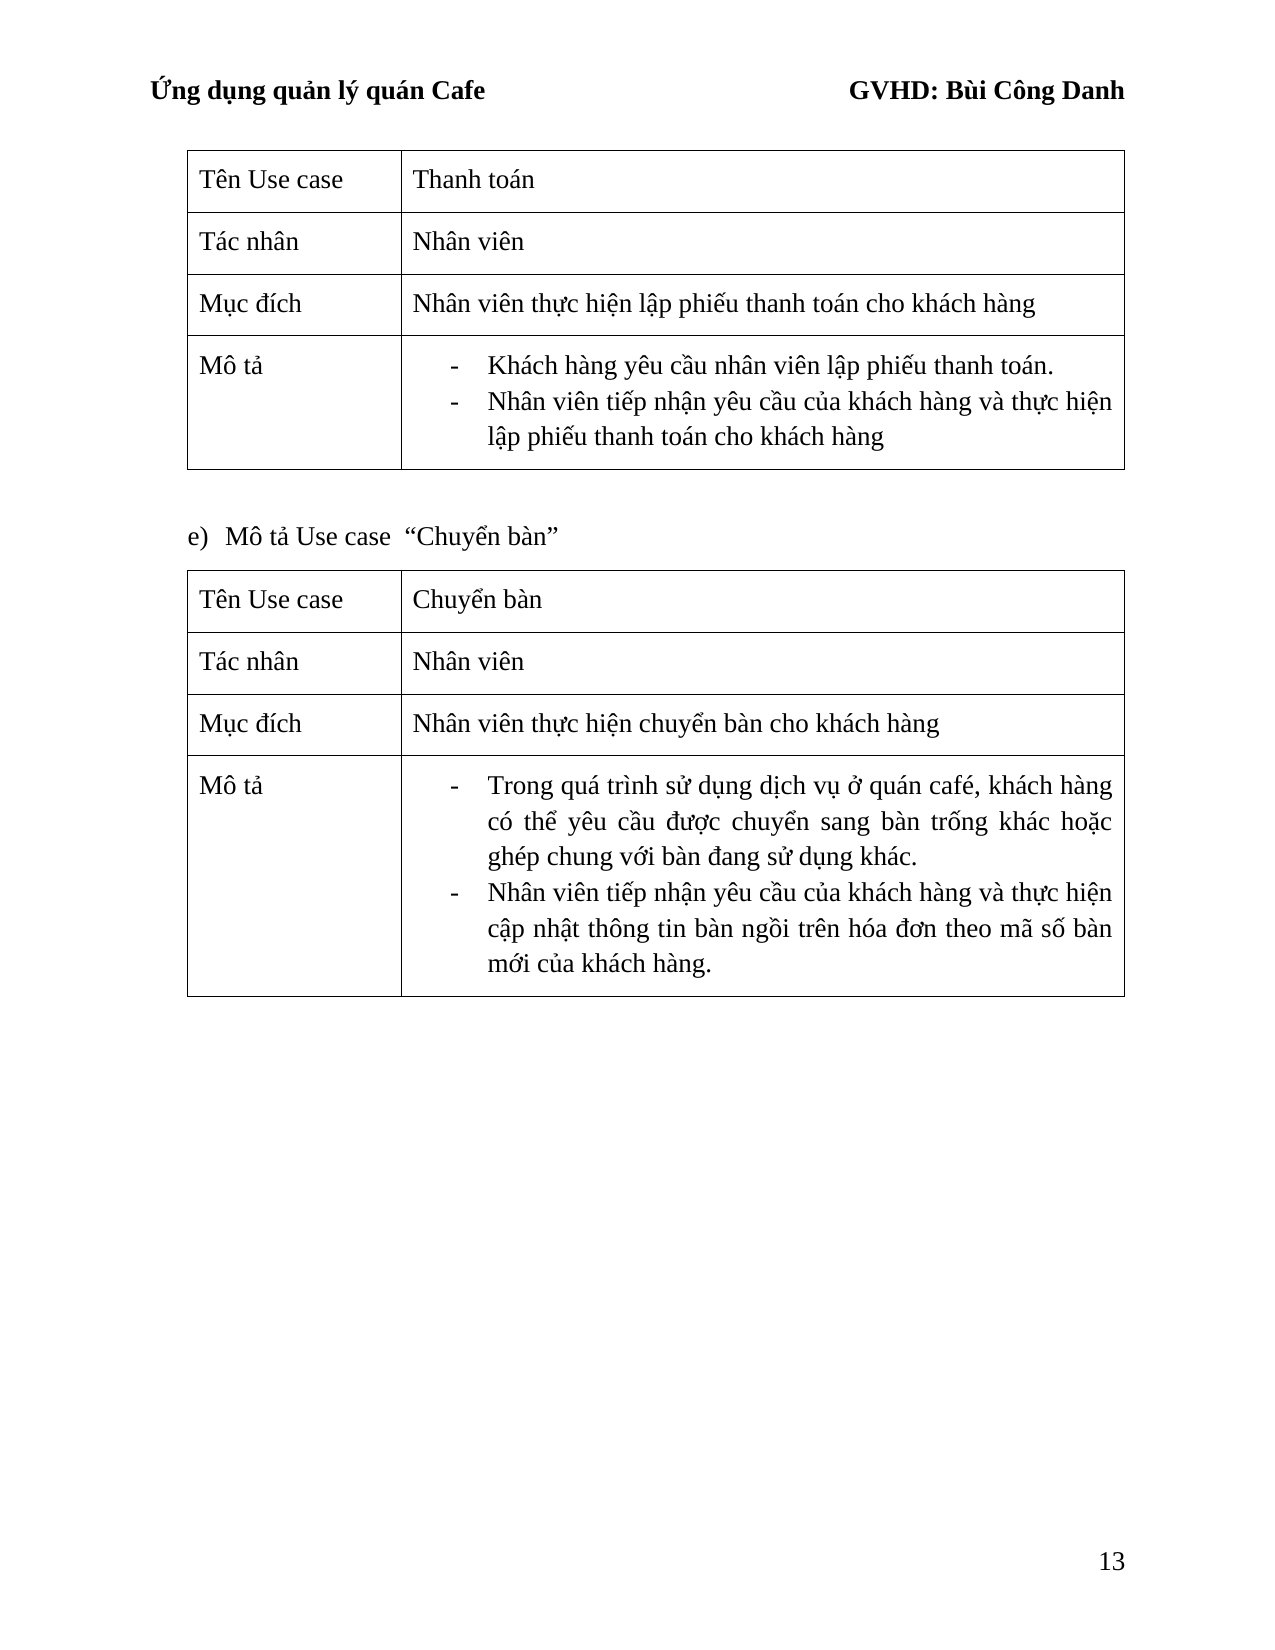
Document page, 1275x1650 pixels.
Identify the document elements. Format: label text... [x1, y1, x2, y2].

table_header Thanh toán [402, 151, 1124, 212]
table_cell Tác nhân [188, 633, 401, 693]
table_cell Khách hàng yêu cầu nhân viên lập phiếu thanh toán. Nhân viên tiếp nhận yêu cầu của khách hàng và thực hiện lập phiếu thanh toán cho khách hàng [402, 336, 1124, 468]
table_cell Trong quá trình sử dụng dịch vụ ở quán café, khách hàng có thể yêu cầu được chuyển sang bàn trống khác hoặc ghép chung với bàn đang sử dụng khác. Nhân viên tiếp nhận yêu cầu của khách hàng và thực hiện cập nhật thông tin bàn ngồi trên hóa đơn theo mã số bàn mới của khách hàng. [402, 756, 1124, 996]
table_cell Mô tả [188, 336, 401, 468]
table_cell Mô tả [188, 756, 401, 996]
table_cell Nhân viên [402, 633, 1124, 693]
table_cell Nhân viên thực hiện lập phiếu thanh toán cho khách hàng [402, 275, 1124, 335]
list Mô tả Use case “Chuyển bàn” [187, 520, 1125, 551]
table_cell Tác nhân [188, 213, 401, 273]
table_cell Nhân viên thực hiện chuyển bàn cho khách hàng [402, 695, 1124, 755]
table_cell Mục đích [188, 275, 401, 335]
table_header Chuyển bàn [402, 571, 1124, 632]
table_header Tên Use case [188, 151, 401, 212]
table_cell Mục đích [188, 695, 401, 755]
table_header Tên Use case [188, 571, 401, 632]
table_cell Nhân viên [402, 213, 1124, 273]
